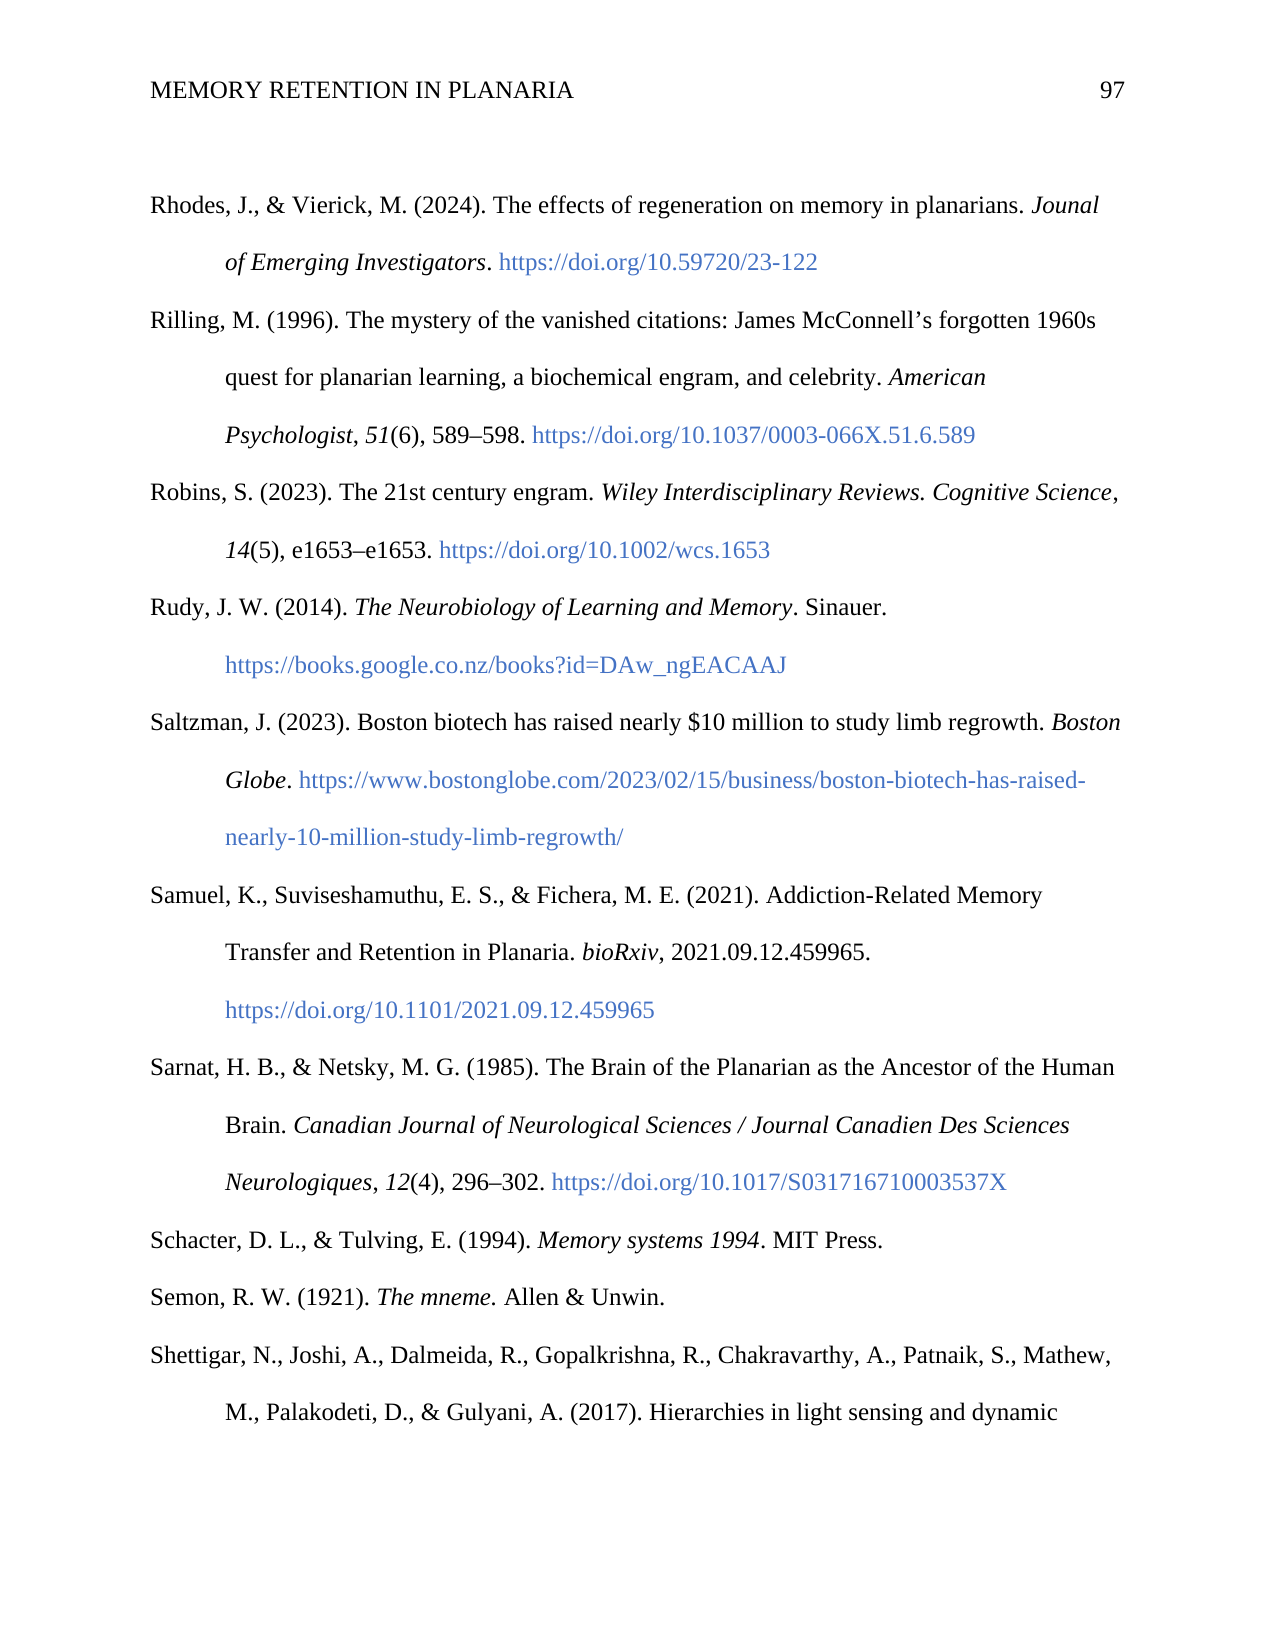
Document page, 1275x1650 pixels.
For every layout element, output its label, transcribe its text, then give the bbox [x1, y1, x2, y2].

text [150, 1340, 1125, 1426]
text Robins, S. (2023). The 21st century engram. Wiley Interdisciplinary Reviews. Cognitive Science, 14(5), e1653–e1653. https://doi.org/10.1002/wcs.1653 [150, 477, 1125, 564]
text Rhodes, J., & Vierick, M. (2024). The effects of regeneration on memory in planarians. Jounal of Emerging Investigators. https://doi.org/10.59720/23-122 [150, 190, 1125, 276]
text Semon, R. W. (1921). The mneme. Allen & Unwin. [150, 1282, 1125, 1311]
text Rudy, J. W. (2014). The Neurobiology of Learning and Memory. Sinauer. https://books.google.co.nz/books?id=DAw_ngEACAAJ [150, 592, 1125, 679]
text Saltzman, J. (2023). Boston biotech has raised nearly $10 million to study limb regrowth. Boston Globe. https://www.bostonglobe.com/2023/02/15/business/boston-biotech-has-raised-nearly-10-million-study-limb-regrowth/ [150, 707, 1125, 851]
text Sarnat, H. B., & Netsky, M. G. (1985). The Brain of the Planarian as the Ancestor of the Human Brain. Canadian Journal of Neurological Sciences / Journal Canadien Des Sciences Neurologiques, 12(4), 296–302. https://doi.org/10.1017/S031716710003537X [150, 1052, 1125, 1196]
text Rilling, M. (1996). The mystery of the vanished citations: James McConnell’s forgotten 1960s quest for planarian learning, a biochemical engram, and celebrity. American Psychologist, 51(6), 589–598. https://doi.org/10.1037/0003-066X.51.6.589 [150, 305, 1125, 449]
text Schacter, D. L., & Tulving, E. (1994). Memory systems 1994. MIT Press. [150, 1225, 1125, 1254]
text Samuel, K., Suviseshamuthu, E. S., & Fichera, M. E. (2021). Addiction-Related Memory Transfer and Retention in Planaria. bioRxiv, 2021.09.12.459965. https://doi.org/10.1101/2021.09.12.459965 [150, 880, 1125, 1024]
